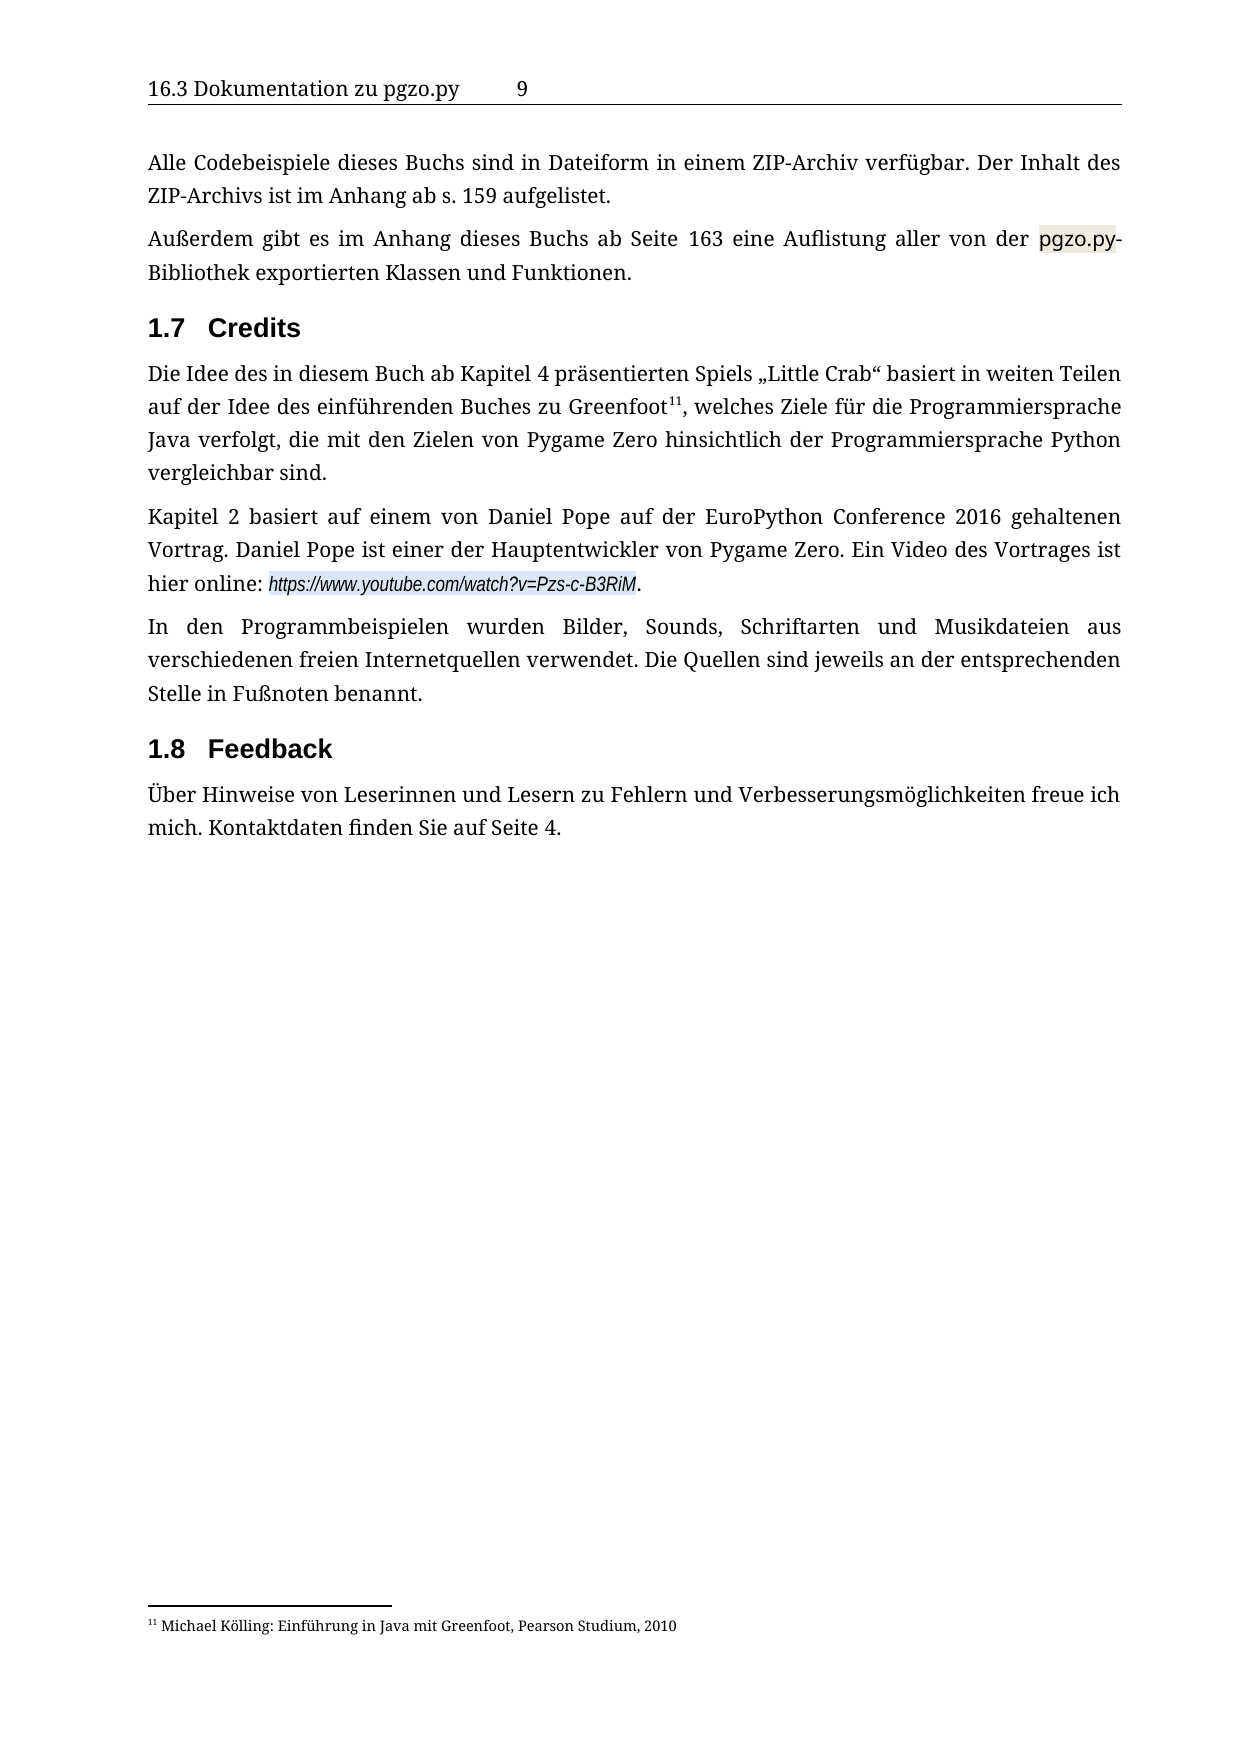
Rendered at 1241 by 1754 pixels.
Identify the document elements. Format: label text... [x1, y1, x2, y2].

text Die Idee des in diesem Buch ab Kapitel 4 präsentierten Spiels „Little Crab“ basiert in weiten Teilen auf der Idee des einführenden Buches zu Greenfoot, welches Ziele für die Programmiersprache Java verfolgt, die mit den Zielen von Pygame Zero hinsichtlich der Programmiersprache Python vergleichbar sind. [148, 359, 1122, 487]
text Außerdem gibt es im Anhang dieses Buchs ab Seite 138 eine Auflistung aller von der pgzo.py-Bibliothek exportierten Klassen und Funktionen. [148, 224, 1122, 286]
text In den Programmbeispielen wurden Bilder, Sounds, Schriftarten und Musikdateien aus verschiedenen freien Internetquellen verwendet. Die Quellen sind jeweils an der entsprechenden Stelle in Fußnoten benannt. [148, 612, 1122, 707]
text Über Hinweise von Leserinnen und Lesern zu Fehlern und Verbesserungsmöglichkeiten freue ich mich. Kontaktdaten finden Sie auf Seite 4. [148, 780, 1122, 841]
text Kapitel 2 basiert auf einem von Daniel Pope auf der EuroPython Conference 2016 gehaltenen Vortrag. Daniel Pope ist einer der Hauptentwickler von Pygame Zero. Ein Video des Vortrages ist hier online: https://www.youtube.com/watch?v=Pzs-c-B3RiM. [148, 502, 1122, 597]
subtitle Feedback [148, 733, 1122, 764]
text Alle Codebeispiele dieses Buchs sind in Dateiform in einem ZIP-Archiv verfügbar. Der Inhalt des ZIP-Archivs ist im Anhang ab s. 135 aufgelistet. [148, 148, 1122, 209]
subtitle Credits [148, 312, 1122, 343]
